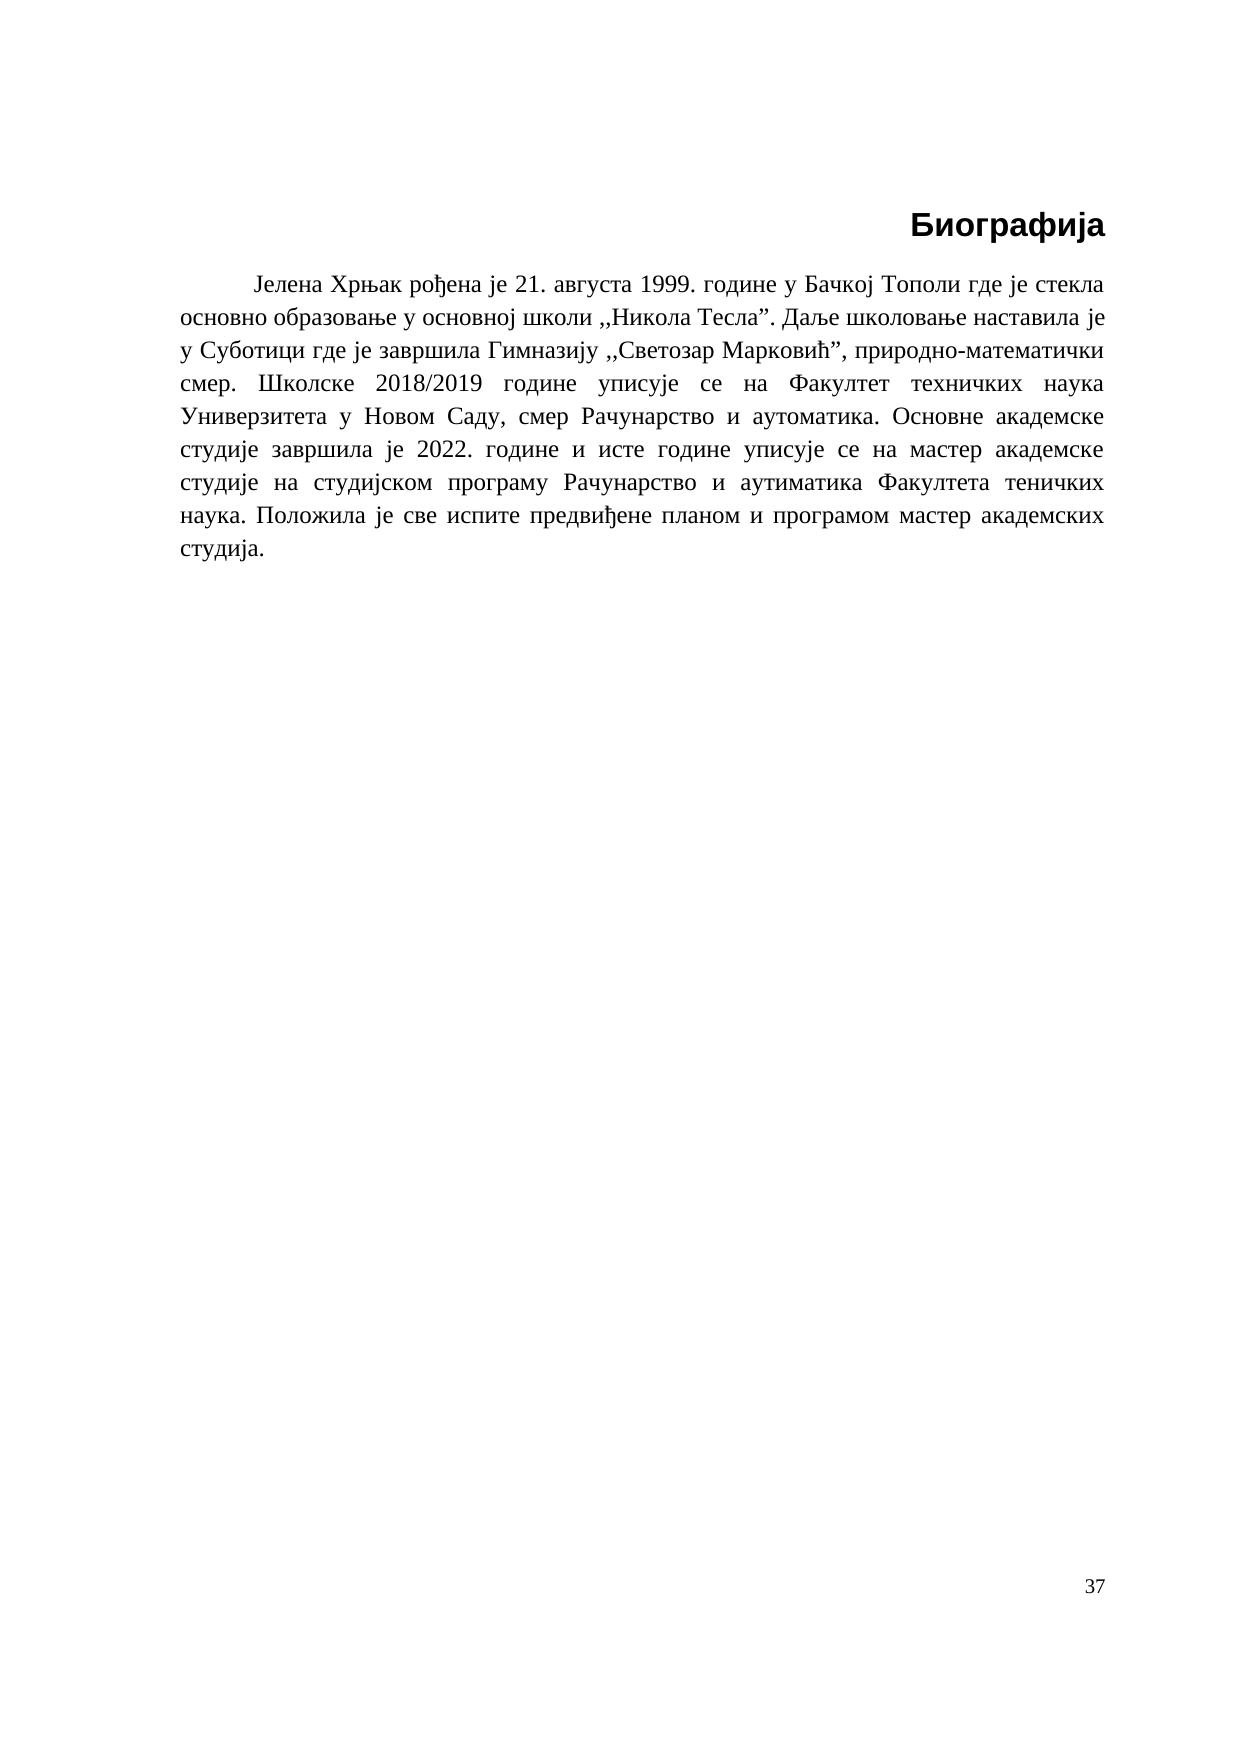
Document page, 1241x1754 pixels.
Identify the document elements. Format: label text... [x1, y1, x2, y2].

subtitle Биографија [180, 206, 1105, 244]
text Јелена Хрњак рођена је 21. августа 1999. године у Бачкој Тополи где је стекла основно образовање у основној школи ,,Никола Тесла”. Даље школовање наставила је у Суботици где је завршила Гимназију ,,Светозар Марковић”, природно-математички смер. Школске 2018/2019 године уписује се на Факултет техничких наука Универзитета у Новом Саду, смер Рачунарство и аутоматика. Основне академске студије завршила је 2022. године и исте године уписује се на мастер академске студије на студијском програму Рачунарство и аутиматика Факултета теничких наука. Положила је све испите предвиђене планом и програмом мастер академских студија. [180, 269, 1105, 562]
